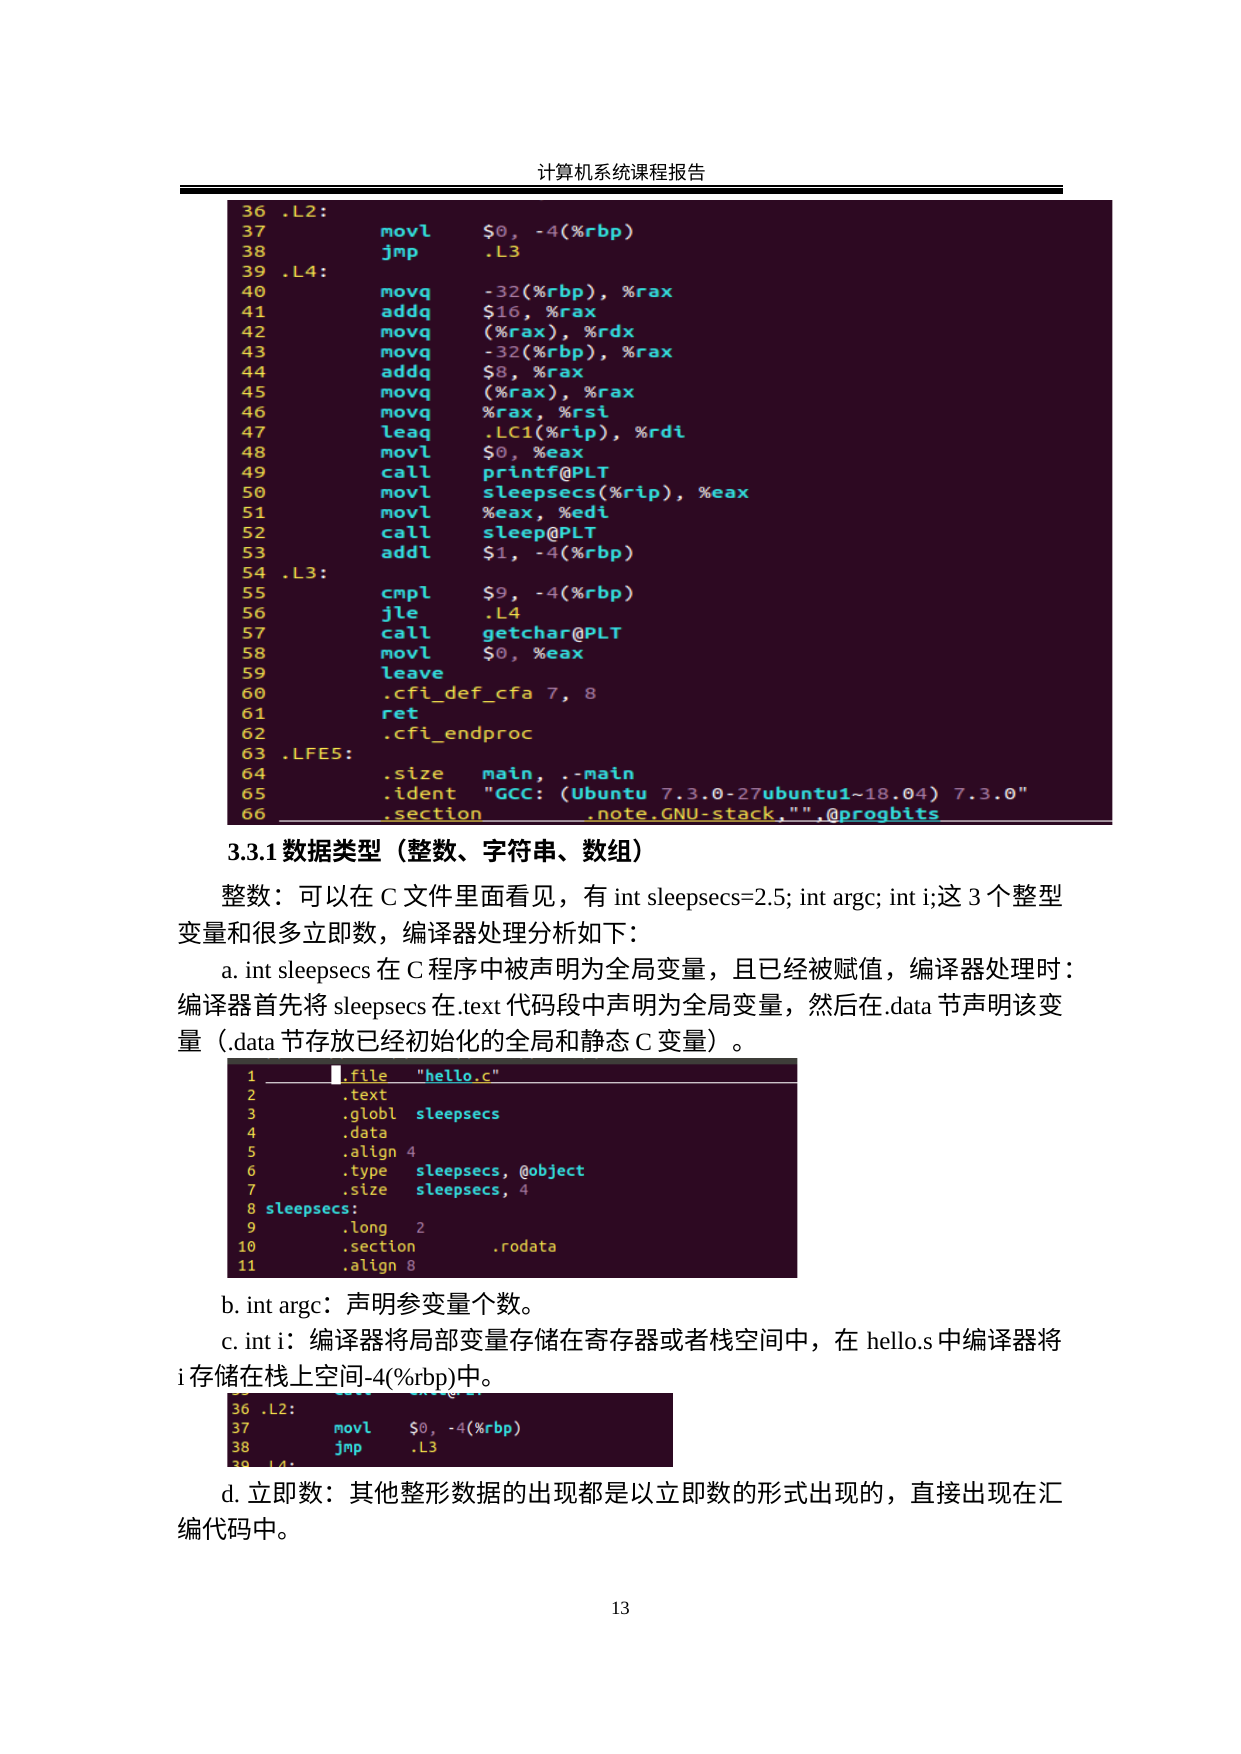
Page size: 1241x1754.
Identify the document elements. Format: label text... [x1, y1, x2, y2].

text b. int argc：声明参变量个数。 [177, 1284, 1063, 1321]
picture [227, 1393, 673, 1467]
text 3.3.1数据类型（整数、字符串、数组） [177, 831, 1063, 868]
text a. int sleepsecs在C程序中被声明为全局变量，且已经被赋值，编译器处理时：编译器首先将sleepsecs在.text代码段中声明为全局变量，然后在.data节声明该变量（.data节存放已经初始化的全局和静态C变量）。 [177, 949, 1063, 1058]
picture [227, 1058, 798, 1278]
text d. 立即数：其他整形数据的出现都是以立即数的形式出现的，直接出现在汇编代码中。 [177, 1474, 1063, 1546]
text c. int i：编译器将局部变量存储在寄存器或者栈空间中，在hello.s中编译器将i存储在栈上空间-4(%rbp)中。 [177, 1321, 1063, 1393]
text 整数：可以在C文件里面看见，有int sleepsecs=2.5; int argc; int i;这3个整型变量和很多立即数，编译器处理分析如下： [177, 877, 1063, 949]
picture [227, 200, 1113, 825]
